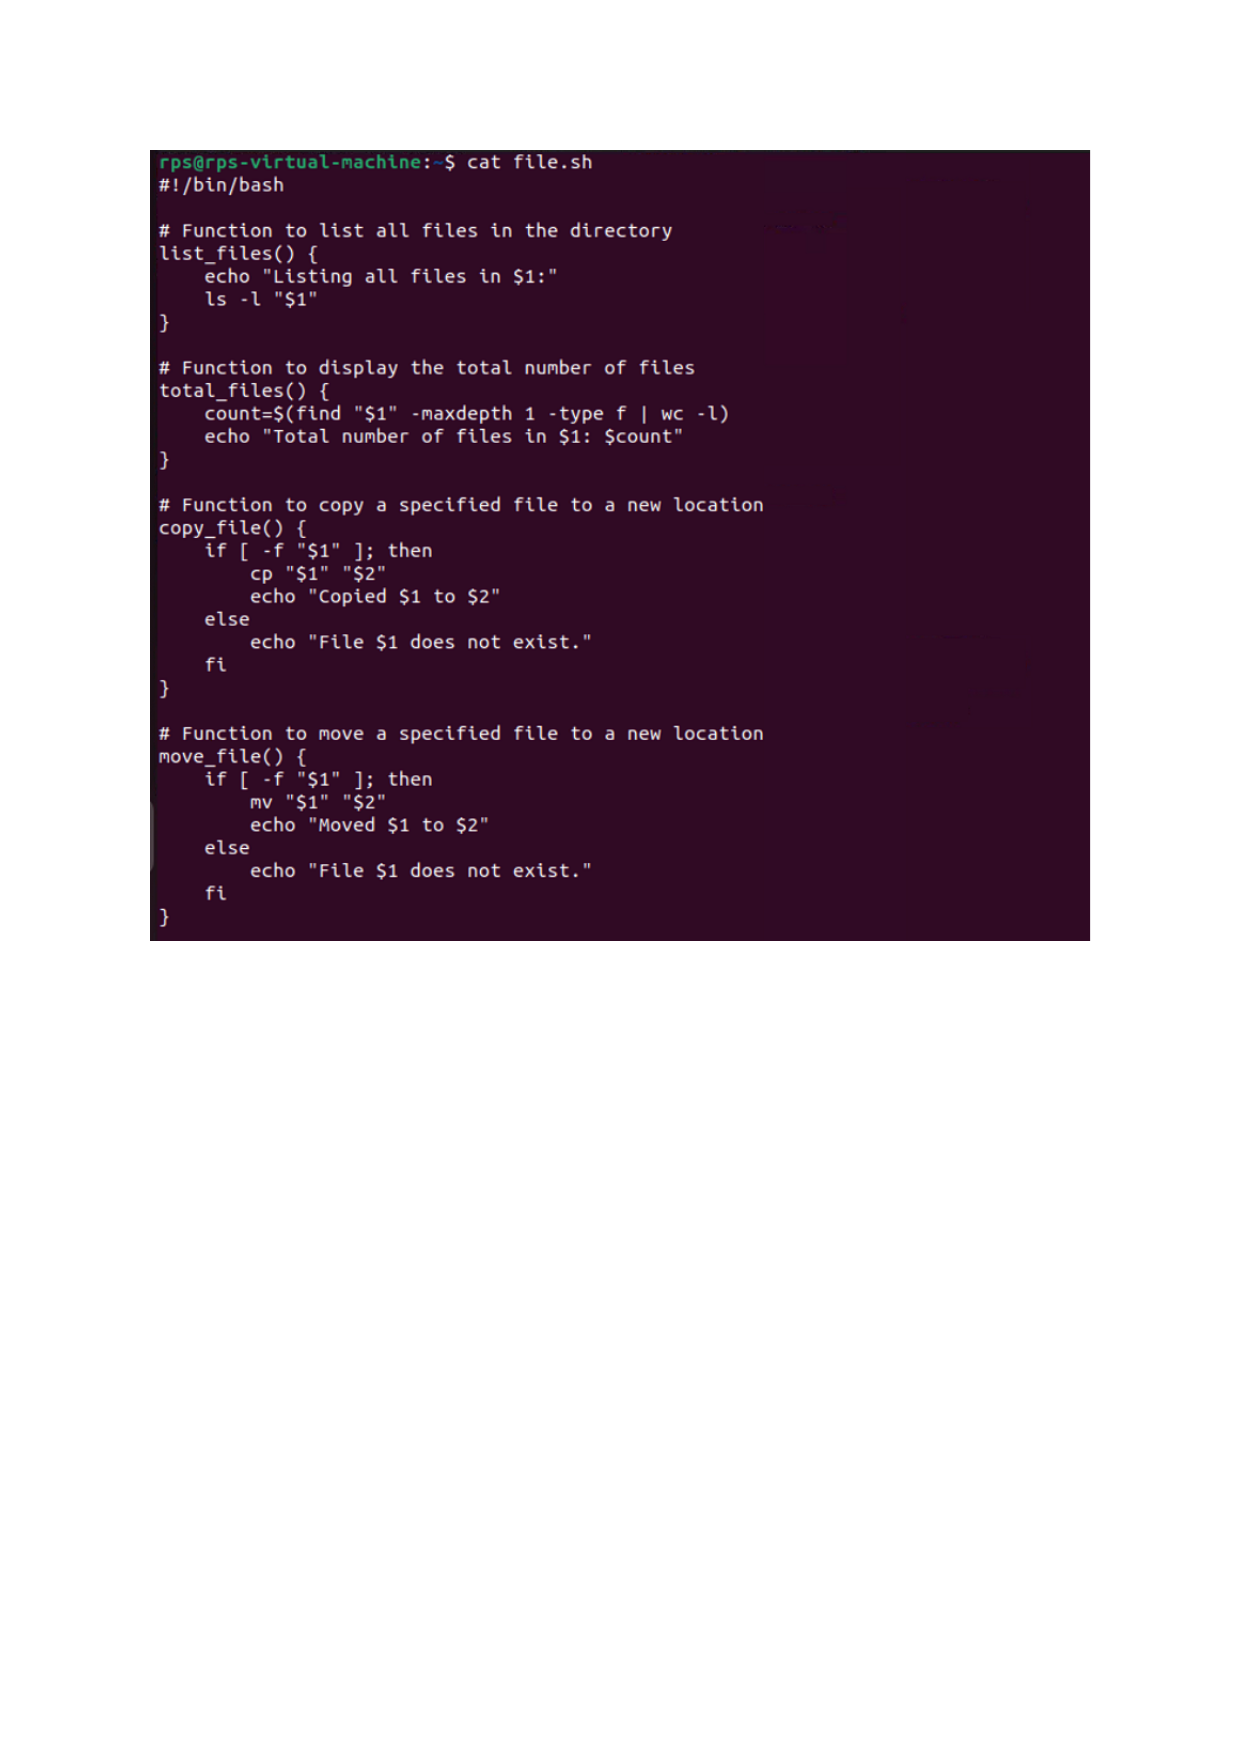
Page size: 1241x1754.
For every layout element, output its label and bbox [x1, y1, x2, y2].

picture [150, 150, 1091, 941]
